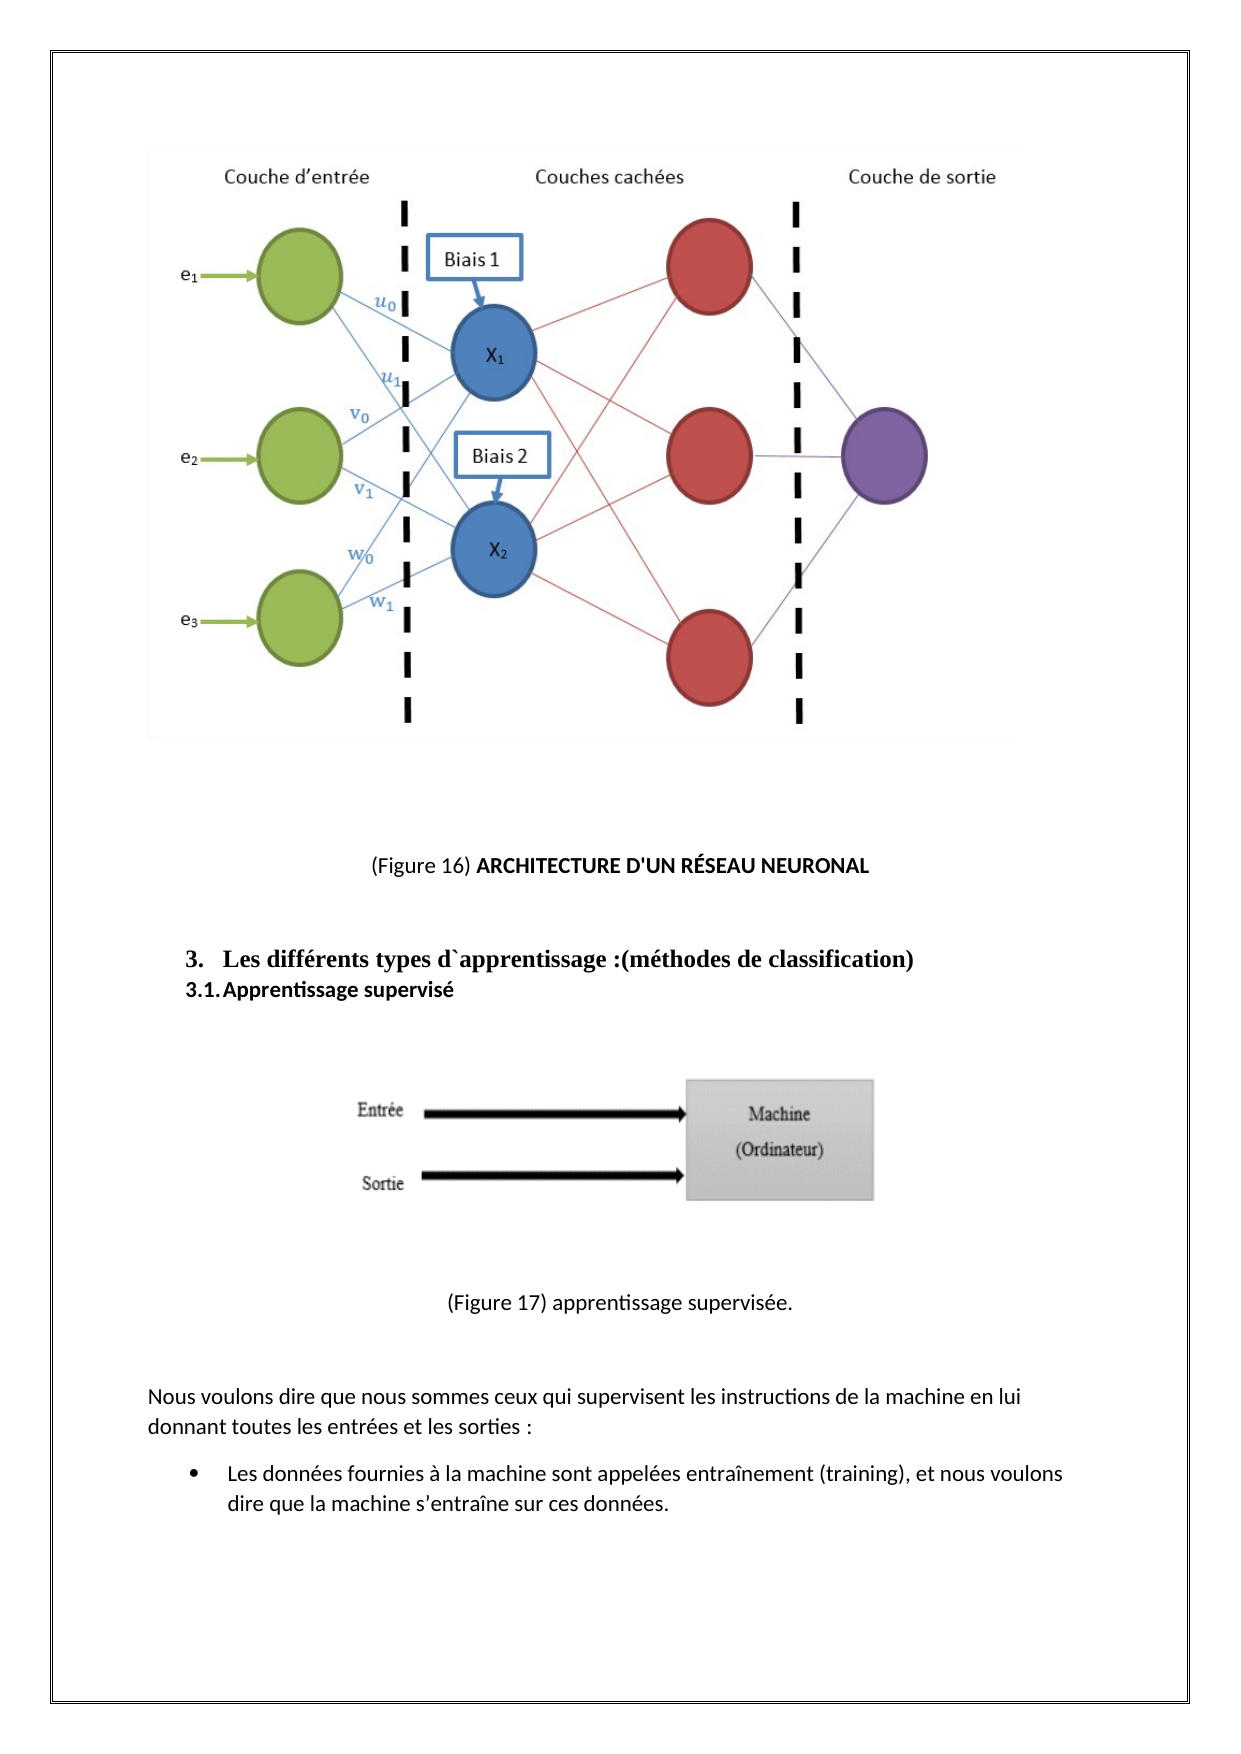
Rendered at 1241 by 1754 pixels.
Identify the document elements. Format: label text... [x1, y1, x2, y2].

picture [349, 1069, 891, 1223]
list Apprentissage supervisé [185, 976, 1093, 1003]
text (Figure 17) apprentissage supervisée. [148, 1288, 1093, 1316]
list Les différents types d`apprentissage :(méthodes de classification) [185, 944, 1093, 973]
list Les données fournies à la machine sont appelées entraînement (training), et nous voulons dire que la machine s’entraîne sur ces données. [190, 1459, 1093, 1517]
text Nous voulons dire que nous sommes ceux qui supervisent les instructions de la machine en lui donnant toutes les entrées et les sorties : [148, 1382, 1093, 1440]
text (Figure 16) ARCHITECTURE D'UN RÉSEAU NEURONAL [148, 851, 1093, 879]
picture [147, 147, 1018, 739]
